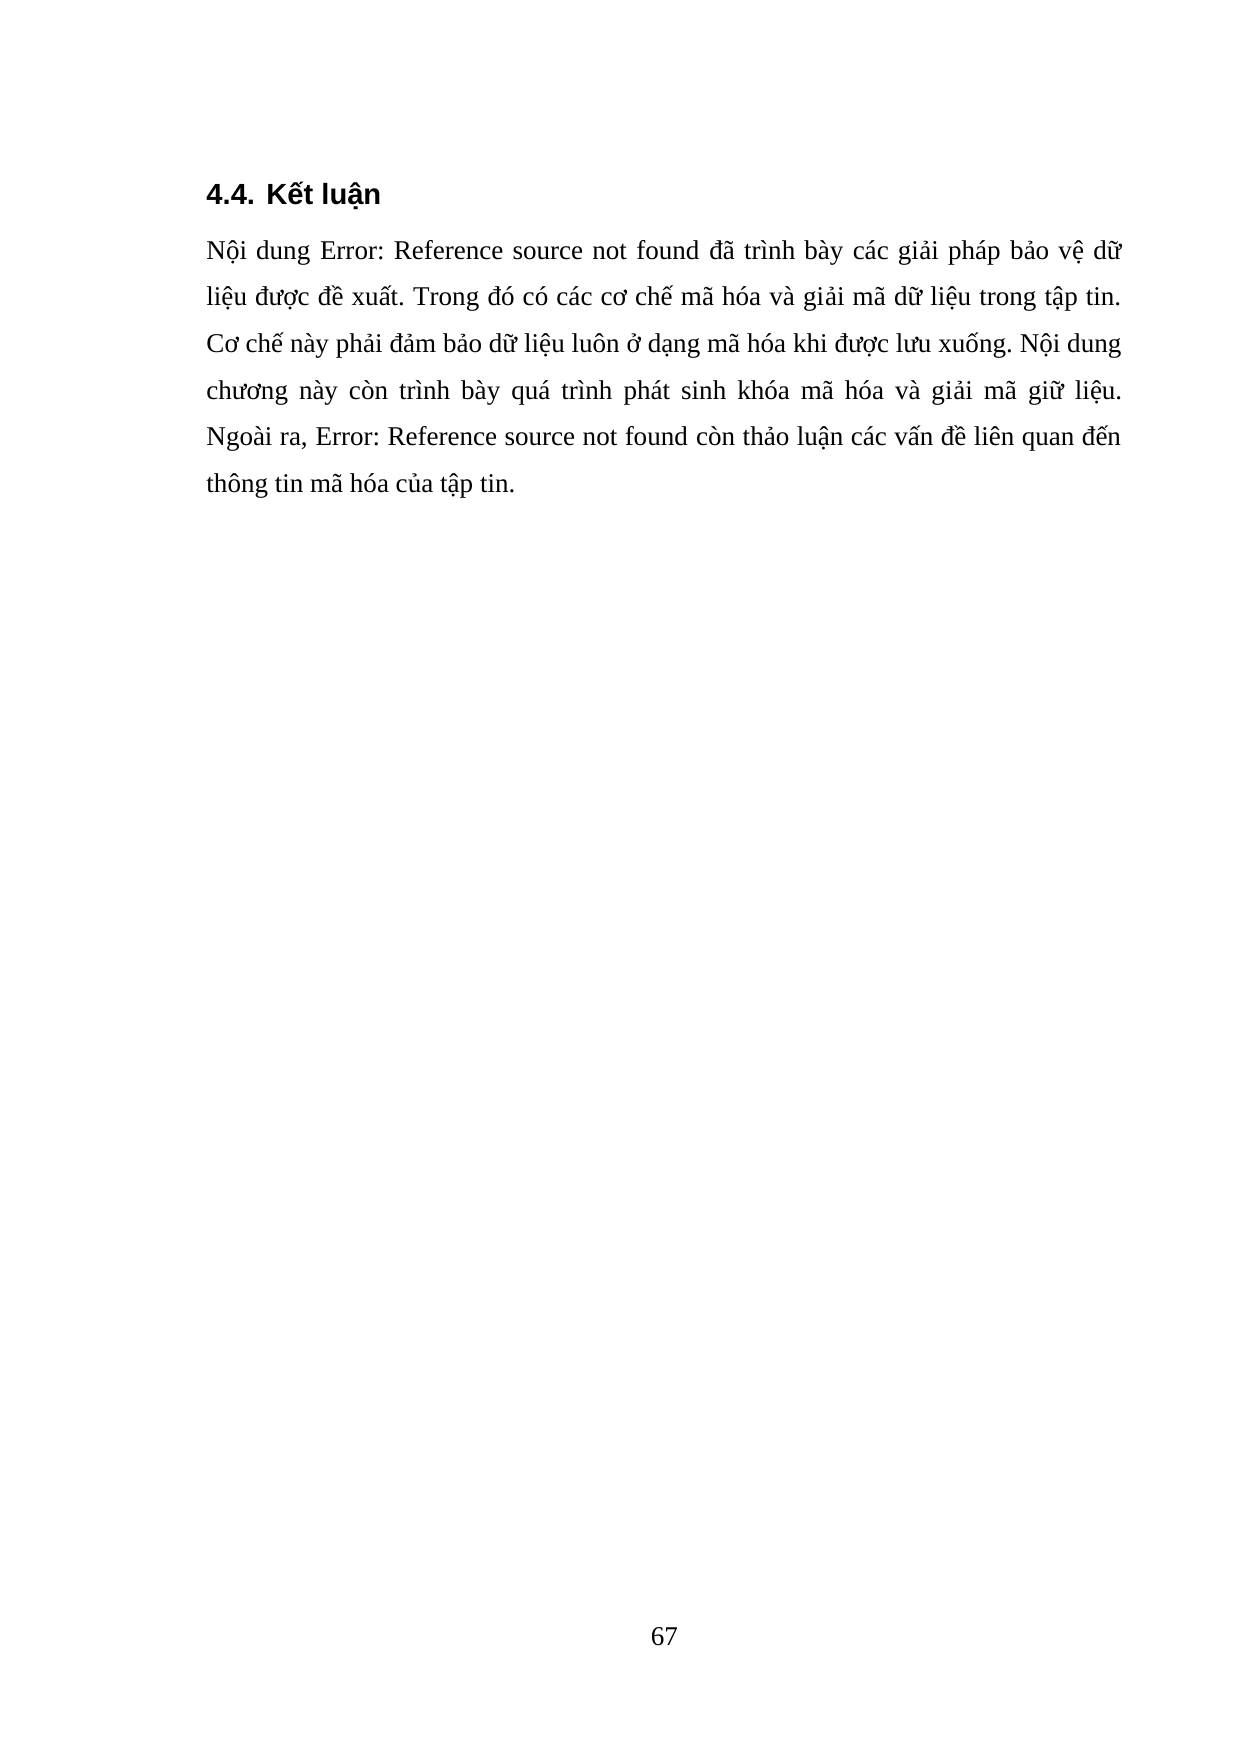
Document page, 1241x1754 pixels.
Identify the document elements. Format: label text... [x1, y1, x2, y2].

subtitle Kết luận [206, 177, 1122, 211]
